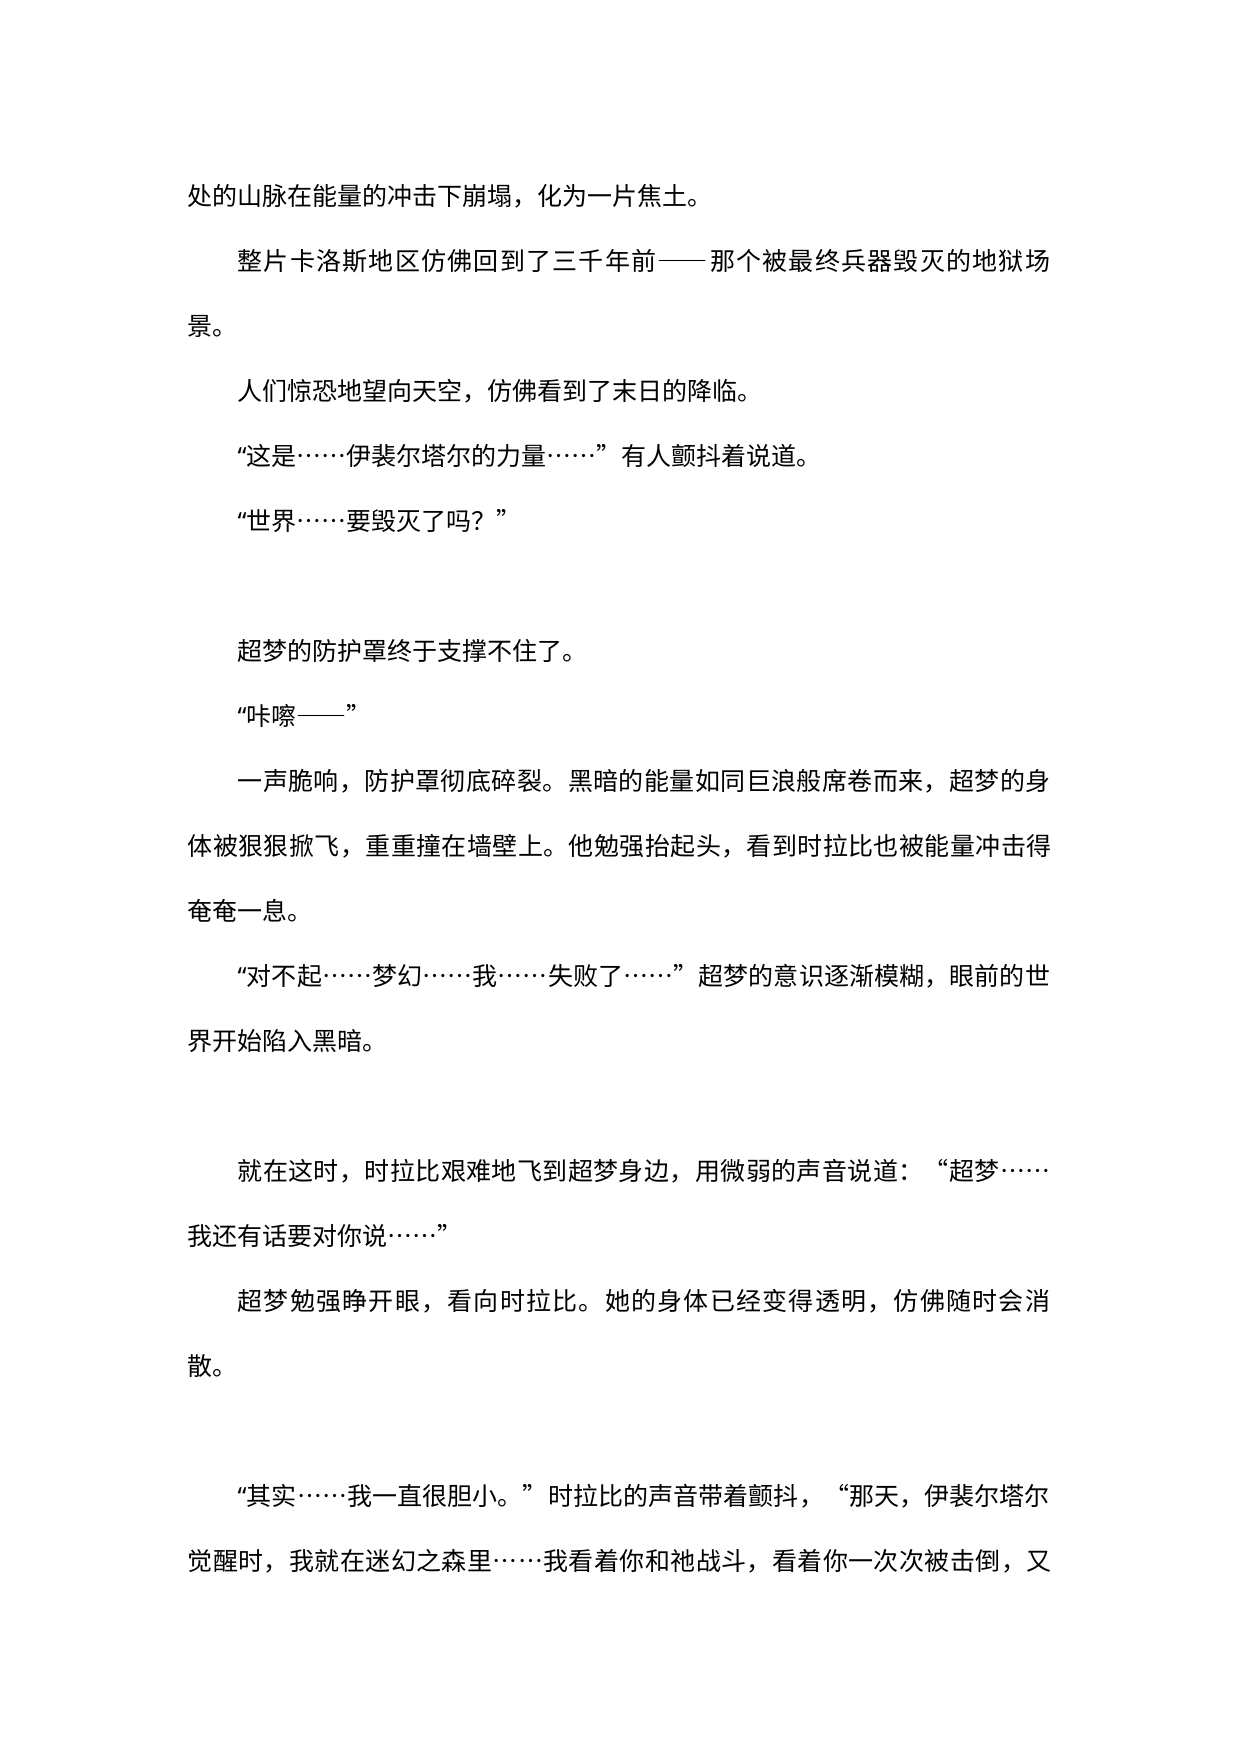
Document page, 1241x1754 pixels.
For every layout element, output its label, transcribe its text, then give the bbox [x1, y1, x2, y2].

text 人们惊恐地望向天空，仿佛看到了末日的降临。 [187, 357, 1053, 422]
text “咔嚓——” [187, 682, 1053, 747]
text “世界……要毁灭了吗？” [187, 487, 1053, 552]
text “这是……伊裴尔塔尔的力量……”有人颤抖着说道。 [187, 422, 1053, 487]
text 整片卡洛斯地区仿佛回到了三千年前——那个被最终兵器毁灭的地狱场景。 [187, 227, 1053, 357]
text 超梦勉强睁开眼，看向时拉比。她的身体已经变得透明，仿佛随时会消散。 [187, 1267, 1053, 1397]
text 一声脆响，防护罩彻底碎裂。黑暗的能量如同巨浪般席卷而来，超梦的身体被狠狠掀飞，重重撞在墙壁上。他勉强抬起头，看到时拉比也被能量冲击得奄奄一息。 [187, 747, 1053, 942]
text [187, 1462, 1053, 1592]
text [187, 162, 1053, 227]
text “对不起……梦幻……我……失败了……”超梦的意识逐渐模糊，眼前的世界开始陷入黑暗。 [187, 942, 1053, 1072]
text 就在这时，时拉比艰难地飞到超梦身边，用微弱的声音说道：“超梦……我还有话要对你说……” [187, 1137, 1053, 1267]
text 超梦的防护罩终于支撑不住了。 [187, 617, 1053, 682]
